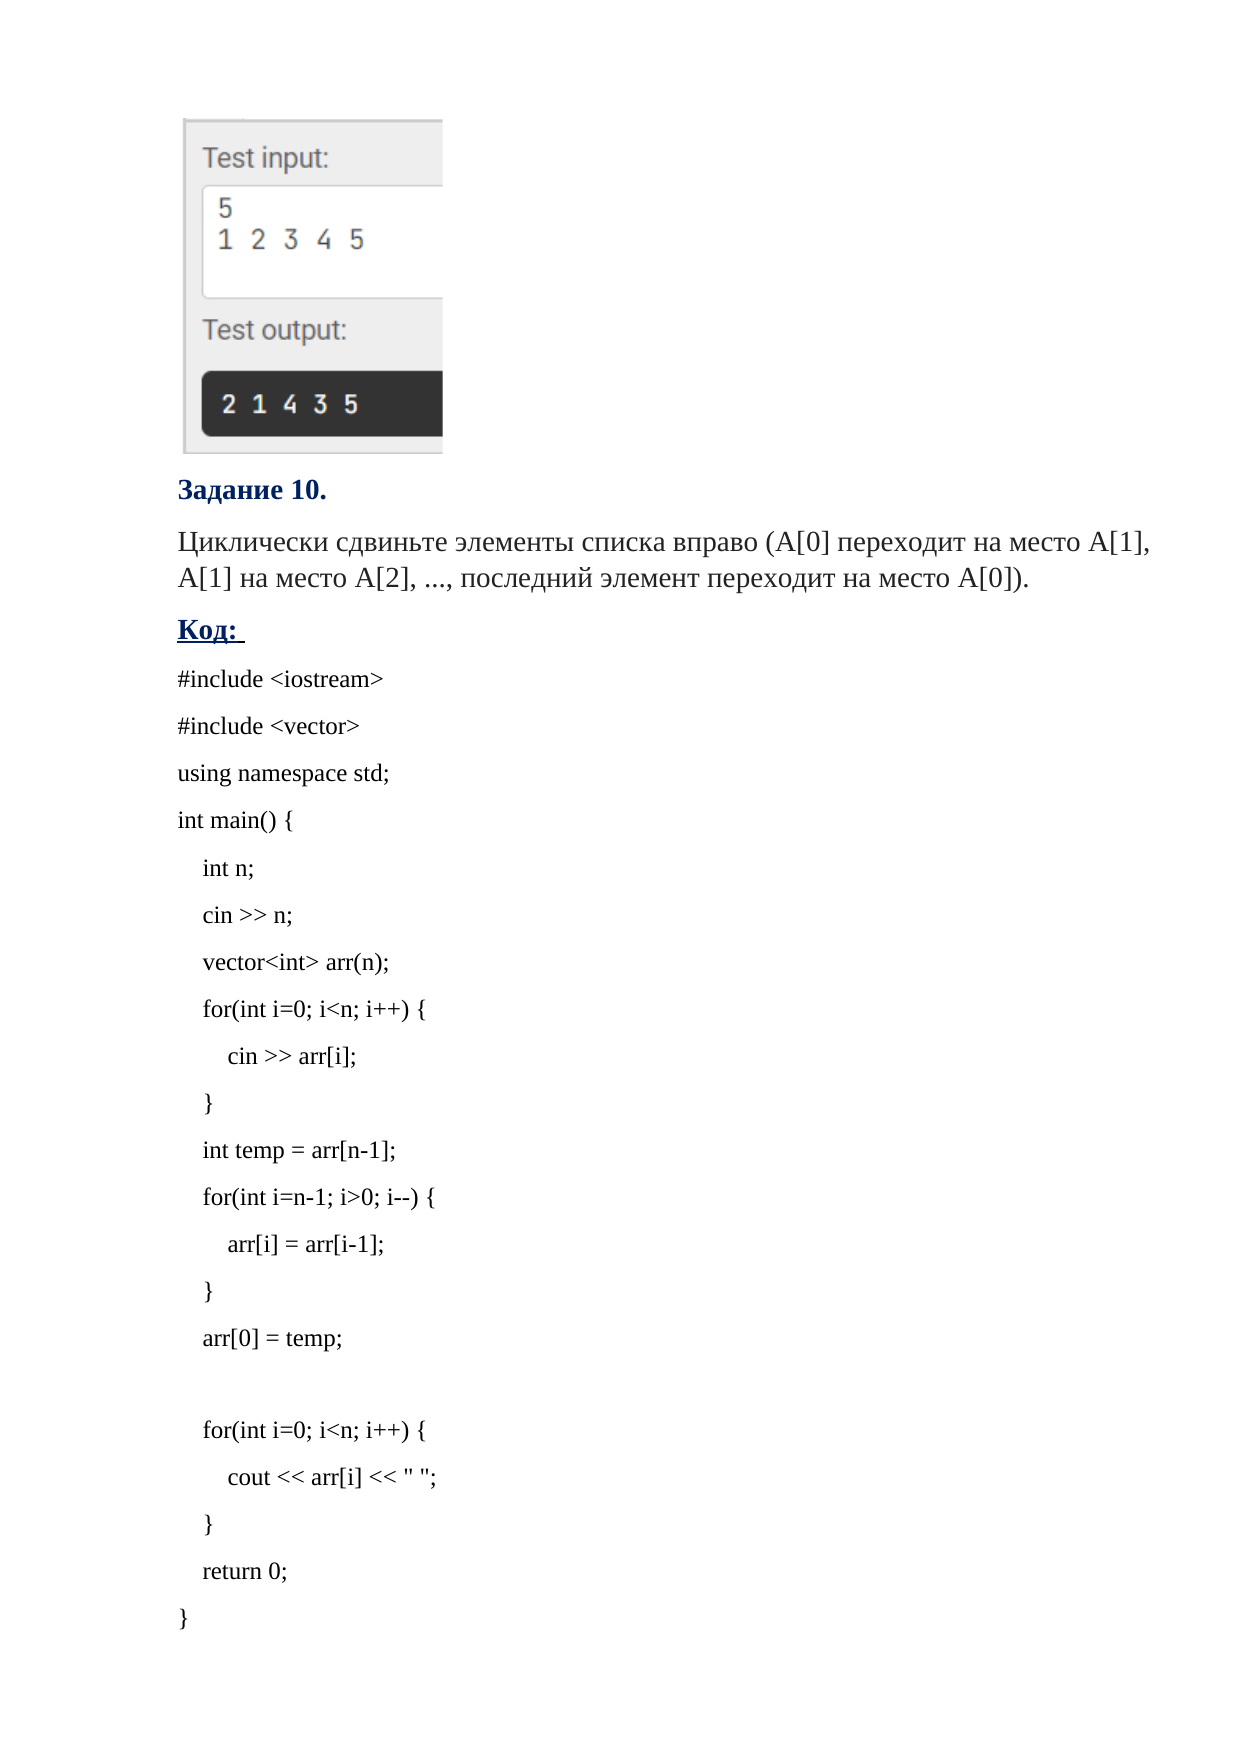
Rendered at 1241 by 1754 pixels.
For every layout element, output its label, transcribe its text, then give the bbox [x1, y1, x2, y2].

text cin >> n; [177, 900, 1152, 928]
text } [177, 1088, 1152, 1117]
text int n; [177, 853, 1152, 881]
text Циклически сдвиньте элементы списка вправо (A[0] переходит на место A[1], A[1] на место A[2], ..., последний элемент переходит на место A[0]). [177, 524, 1152, 593]
text using namespace std; [177, 758, 1152, 787]
text vector<int> arr(n); [177, 947, 1152, 976]
text } [177, 1509, 1152, 1538]
text int temp = arr[n-1]; [177, 1135, 1152, 1164]
picture [177, 118, 443, 454]
text Задание 10. [177, 472, 1152, 506]
text for(int i=0; i<n; i++) { [177, 1415, 1152, 1444]
text cin >> arr[i]; [177, 1041, 1152, 1070]
text cout << arr[i] << " "; [177, 1462, 1152, 1491]
text for(int i=n-1; i>0; i--) { [177, 1182, 1152, 1211]
text arr[i] = arr[i-1]; [177, 1229, 1152, 1258]
text Код: [177, 612, 1152, 646]
text for(int i=0; i<n; i++) { [177, 994, 1152, 1023]
text } [177, 1603, 1152, 1632]
text } [177, 1276, 1152, 1305]
text return 0; [177, 1556, 1152, 1585]
text #include <vector> [177, 711, 1152, 740]
text int main() { [177, 806, 1152, 834]
text #include <iostream> [177, 664, 1152, 693]
text arr[0] = temp; [177, 1323, 1152, 1352]
